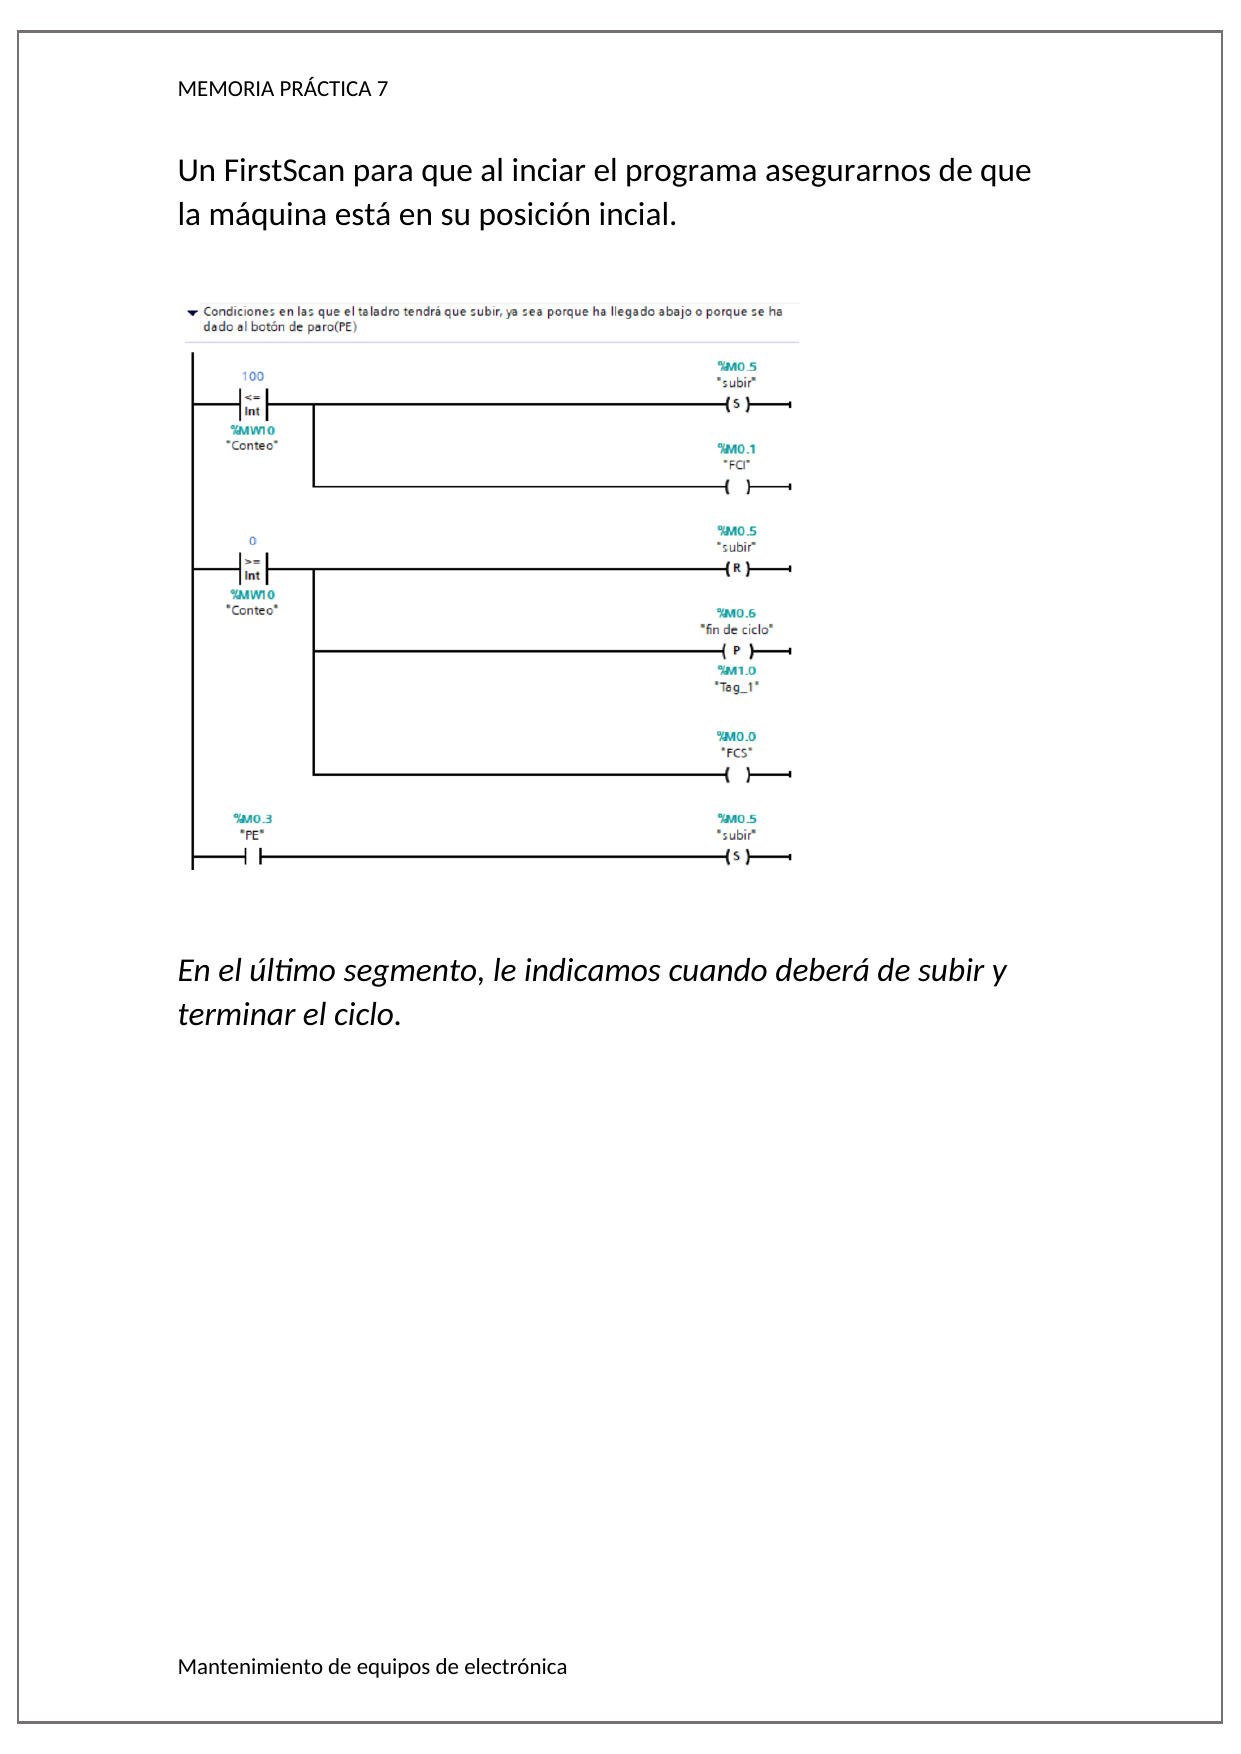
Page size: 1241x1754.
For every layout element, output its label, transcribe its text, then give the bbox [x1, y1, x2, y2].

text En el último segmento, le indicamos cuando deberá de subir y terminar el ciclo. [177, 949, 1063, 1034]
picture [177, 300, 918, 870]
text Un FirstScan para que al inciar el programa asegurarnos de que la máquina está en su posición incial. [177, 149, 1063, 234]
